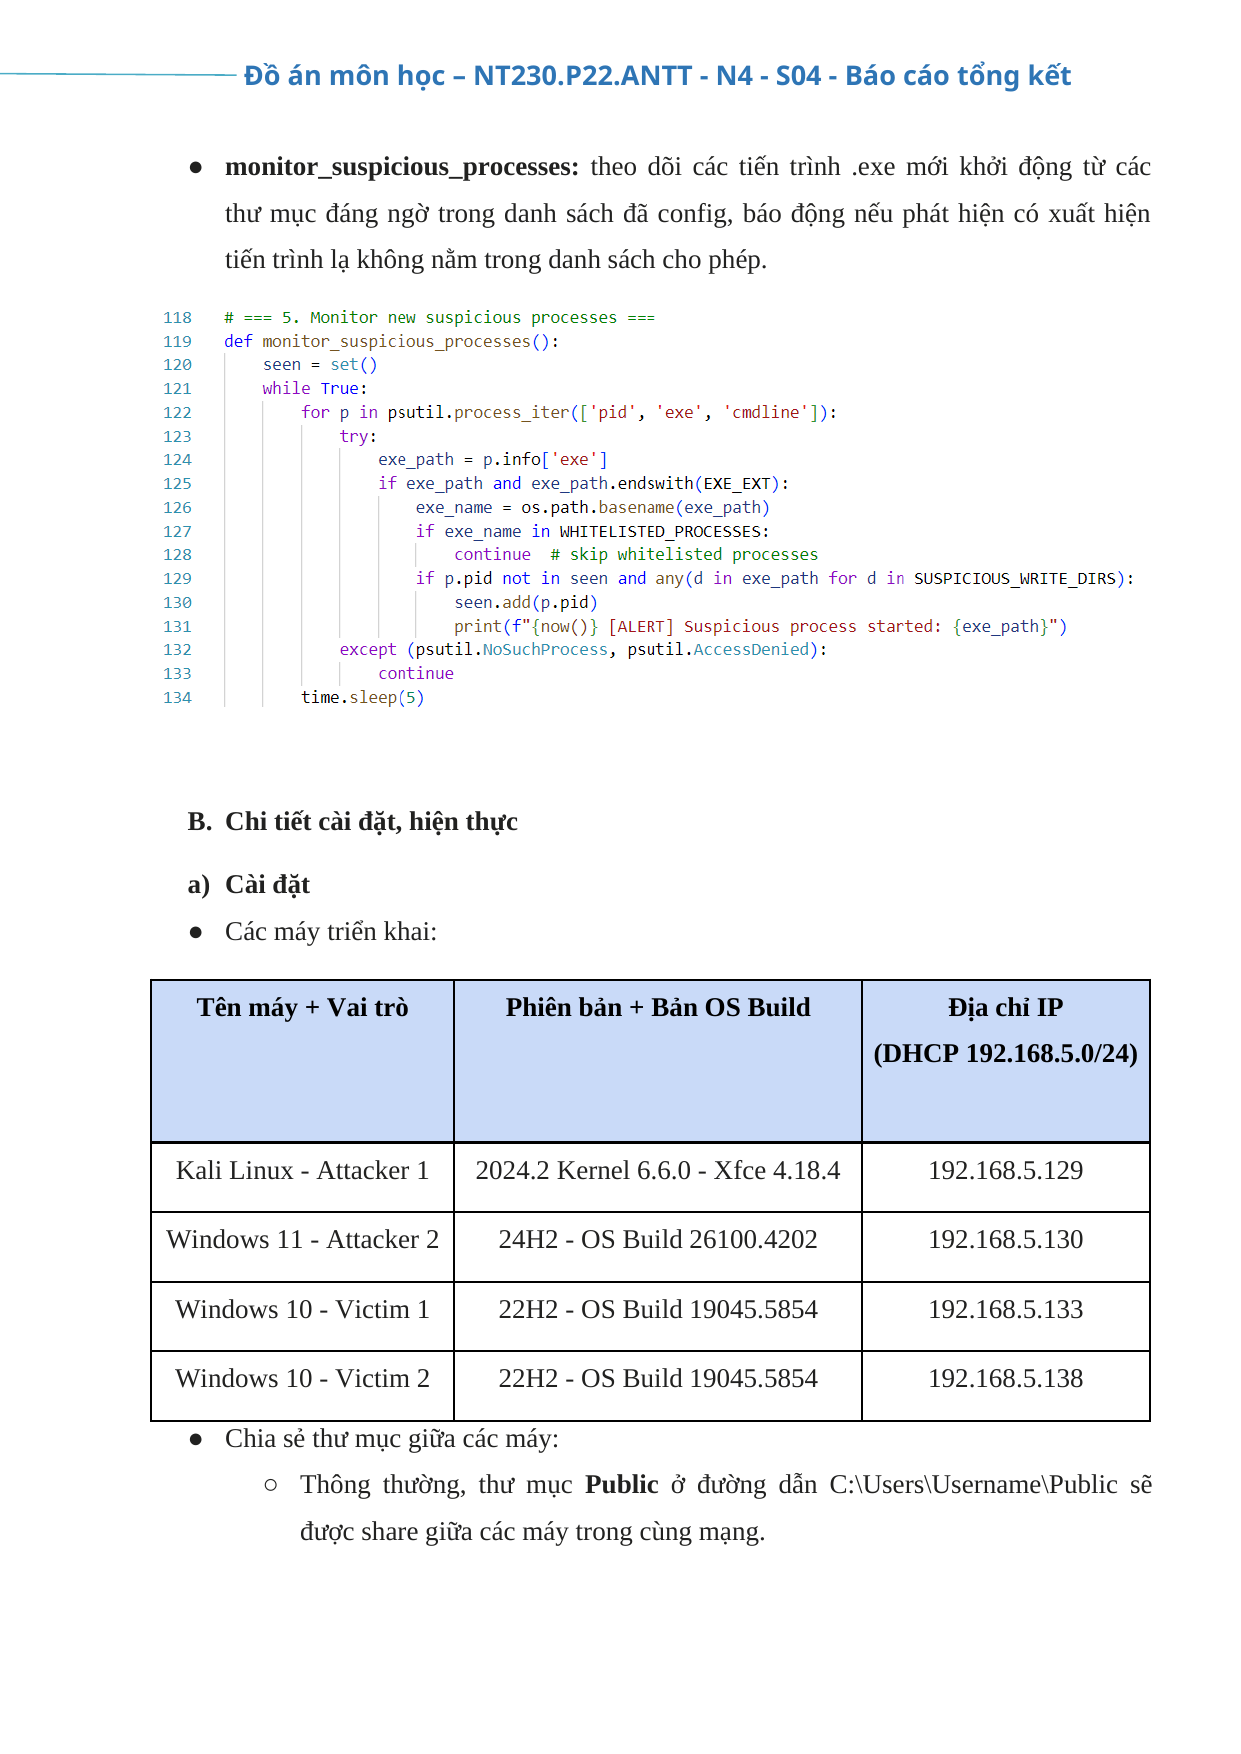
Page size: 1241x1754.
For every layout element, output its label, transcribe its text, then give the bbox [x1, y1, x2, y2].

list Thông thường, thư mục Public ở đường dẫn C:\Users\Username\Public sẽ được share giữa các máy trong cùng mạng. [262, 1468, 1153, 1546]
table_cell Windows 10 - Victim 1 [152, 1283, 453, 1350]
table_cell 192.168.5.138 [863, 1352, 1149, 1420]
table_cell 192.168.5.129 [863, 1144, 1149, 1211]
table_cell 192.168.5.130 [863, 1213, 1149, 1281]
subtitle Cài đặt [187, 868, 1153, 899]
table_cell 2024.2 Kernel 6.6.0 - Xfce 4.18.4 [455, 1144, 861, 1211]
table_header Địa chỉ IP (DHCP 192.168.5.0/24) [863, 981, 1149, 1141]
table_cell Kali Linux - Attacker 1 [152, 1144, 453, 1211]
table_cell 24H2 - OS Build 26100.4202 [455, 1213, 861, 1281]
table_header Phiên bản + Bản OS Build [455, 981, 861, 1141]
picture [150, 306, 1153, 707]
table_header Tên máy + Vai trò [152, 981, 453, 1141]
table_cell 22H2 - OS Build 19045.5854 [455, 1352, 861, 1420]
table_cell 192.168.5.133 [863, 1283, 1149, 1350]
list monitor_suspicious_processes: theo dõi các tiến trình .exe mới khởi động từ các thư mục đáng ngờ trong danh sách đã config, báo động nếu phát hiện có xuất hiện tiến trình lạ không nằm trong danh sách cho phép. [187, 150, 1153, 274]
list Chia sẻ thư mục giữa các máy: [187, 1422, 1153, 1453]
table_cell Windows 10 - Victim 2 [152, 1352, 453, 1420]
list Các máy triển khai: [187, 915, 1153, 946]
subtitle Chi tiết cài đặt, hiện thực [187, 805, 1153, 836]
table_cell Windows 11 - Attacker 2 [152, 1213, 453, 1281]
table_cell 22H2 - OS Build 19045.5854 [455, 1283, 861, 1350]
